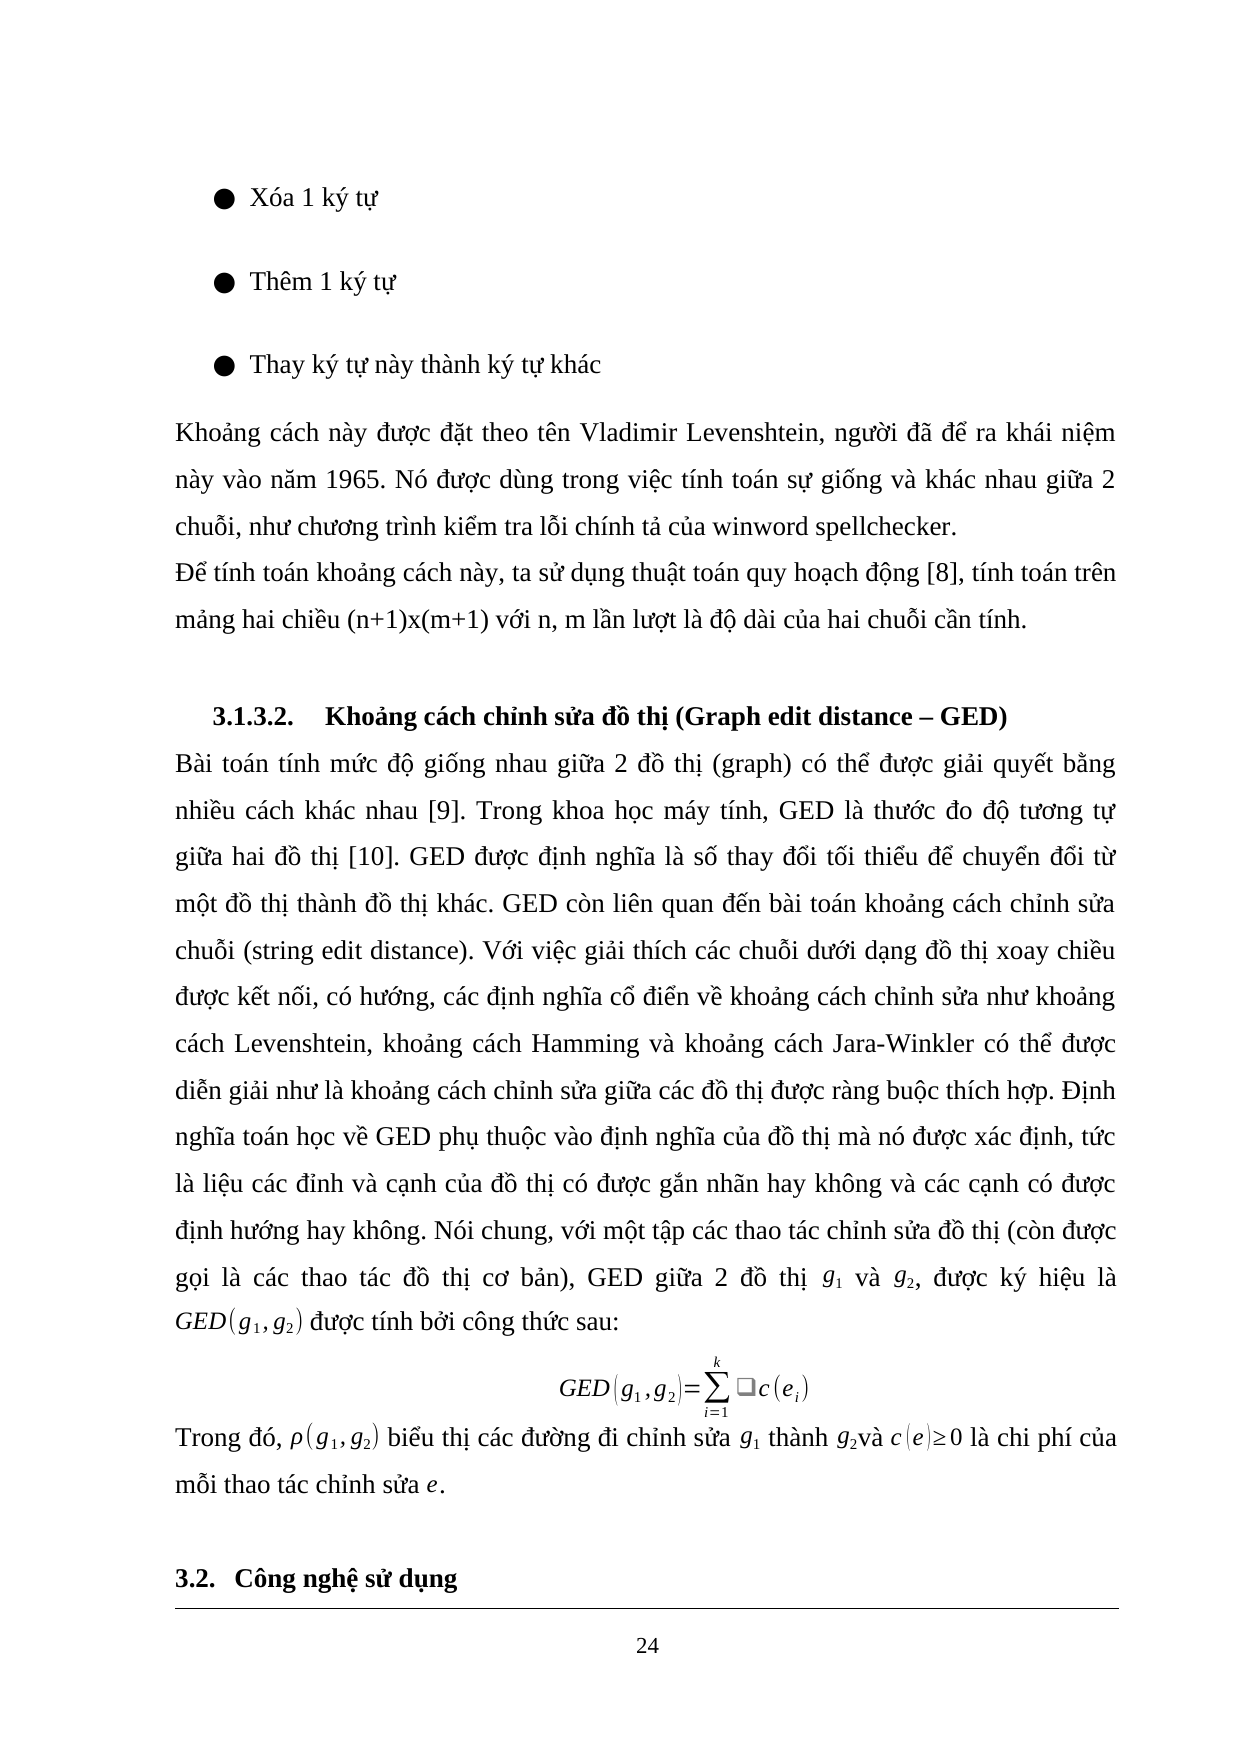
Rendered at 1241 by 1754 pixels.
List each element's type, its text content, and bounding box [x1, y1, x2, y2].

list Thay ký tự này thành ký tự khác [212, 333, 1117, 389]
subtitle Khoảng cách chỉnh sửa đồ thị (Graph edit distance – GED) [212, 701, 1192, 732]
subtitle Công nghệ sử dụng [175, 1562, 1117, 1593]
text Khoảng cách này được đặt theo tên Vladimir Levenshtein, người đã để ra khái niệm này vào năm 1965. Nó được dùng trong việc tính toán sự giống và khác nhau giữa 2 chuỗi, như chương trình kiểm tra lỗi chính tả của winword spellchecker. [175, 416, 1117, 541]
text Bài toán tính mức độ giống nhau giữa 2 đồ thị (graph) có thể được giải quyết bằng nhiều cách khác nhau [9]. Trong khoa học máy tính, GED là thước đo độ tương tự giữa hai đồ thị [10]. GED được định nghĩa là số thay đổi tối thiểu để chuyển đổi từ một đồ thị thành đồ thị khác. GED còn liên quan đến bài toán khoảng cách chỉnh sửa chuỗi (string edit distance). Với việc giải thích các chuỗi dưới dạng đồ thị xoay chiều được kết nối, có hướng, các định nghĩa cổ điển về khoảng cách chỉnh sửa như khoảng cách Levenshtein, khoảng cách Hamming và khoảng cách Jara-Winkler có thể được diễn giải như là khoảng cách chỉnh sửa giữa các đồ thị được ràng buộc thích hợp. Định nghĩa toán học về GED phụ thuộc vào định nghĩa của đồ thị mà nó được xác định, tức là liệu các đỉnh và cạnh của đồ thị có được gắn nhãn hay không và các cạnh có được định hướng hay không. Nói chung, với một tập các thao tác chỉnh sửa đồ thị (còn được gọi là các thao tác đồ thị cơ bản), GED giữa 2 đồ thị và , được ký hiệu là được tính bởi công thức sau: [175, 747, 1117, 1338]
text Để tính toán khoảng cách này, ta sử dụng thuật toán quy hoạch động [8], tính toán trên mảng hai chiều (n+1)x(m+1) với n, m lần lượt là độ dài của hai chuỗi cần tính. [175, 556, 1117, 634]
list Thêm 1 ký tự [212, 250, 1117, 305]
text Trong đó, biểu thị các đường đi chỉnh sửa thành và là chi phí của mỗi thao tác chỉnh sửa . [175, 1421, 1117, 1499]
list Xóa 1 ký tự [212, 167, 1117, 222]
